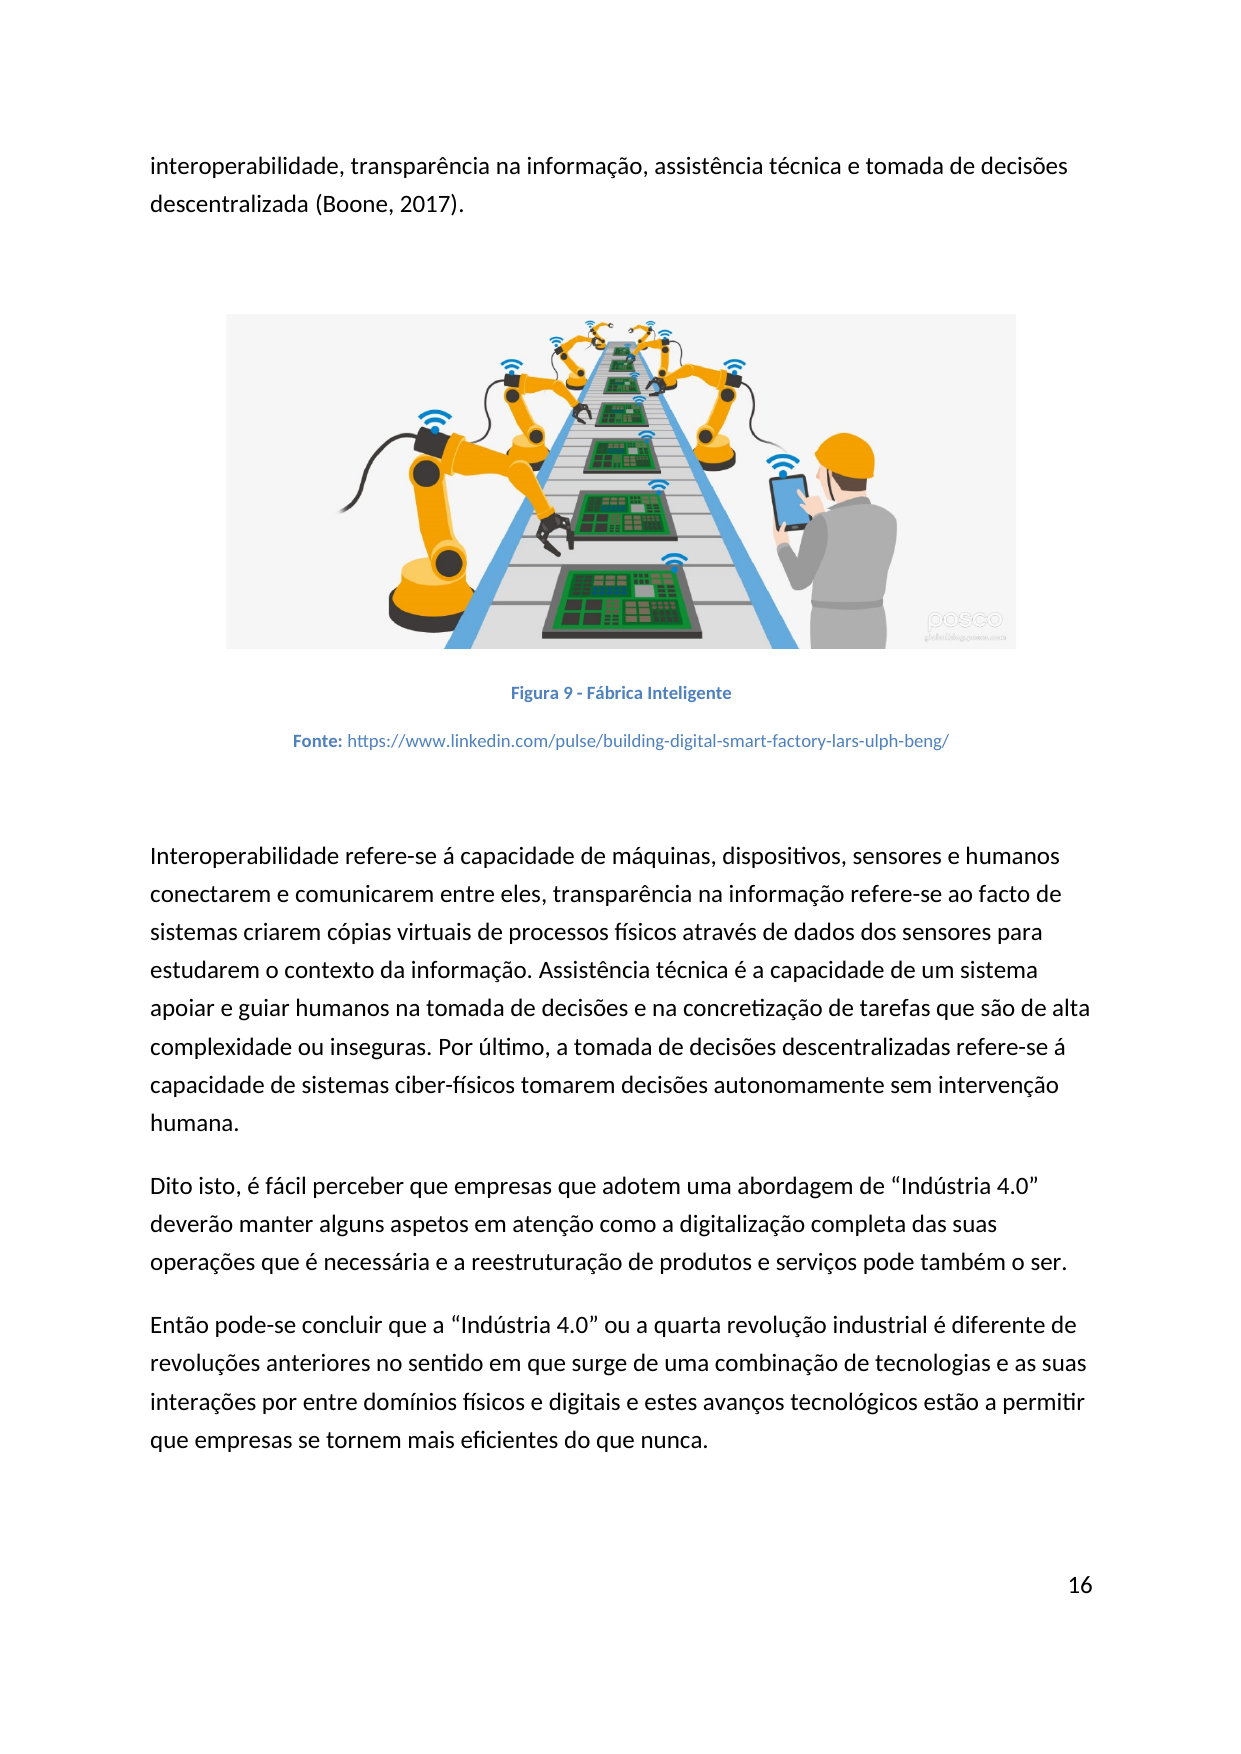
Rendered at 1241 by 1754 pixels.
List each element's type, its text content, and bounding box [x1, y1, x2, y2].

text Interoperabilidade refere-se á capacidade de máquinas, dispositivos, sensores e humanos conectarem e comunicarem entre eles, transparência na informação refere-se ao facto de sistemas criarem cópias virtuais de processos físicos através de dados dos sensores para estudarem o contexto da informação. Assistência técnica é a capacidade de um sistema apoiar e guiar humanos na tomada de decisões e na concretização de tarefas que são de alta complexidade ou inseguras. Por último, a tomada de decisões descentralizadas refere-se á capacidade de sistemas ciber-físicos tomarem decisões autonomamente sem intervenção humana. [150, 840, 1092, 1137]
picture [226, 314, 1017, 649]
text Então pode-se concluir que a “Indústria 4.0” ou a quarta revolução industrial é diferente de revoluções anteriores no sentido em que surge de uma combinação de tecnologias e as suas interações por entre domínios físicos e digitais e estes avanços tecnológicos estão a permitir que empresas se tornem mais eficientes do que nunca. [150, 1309, 1092, 1454]
text Dito isto, é fácil perceber que empresas que adotem uma abordagem de “Indústria 4.0” deverão manter alguns aspetos em atenção como a digitalização completa das suas operações que é necessária e a reestruturação de produtos e serviços pode também o ser. [150, 1170, 1092, 1277]
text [150, 150, 1092, 219]
text Fonte: https://www.linkedin.com/pulse/building-digital-smart-factory-lars-ulph-beng/ [150, 729, 1092, 752]
